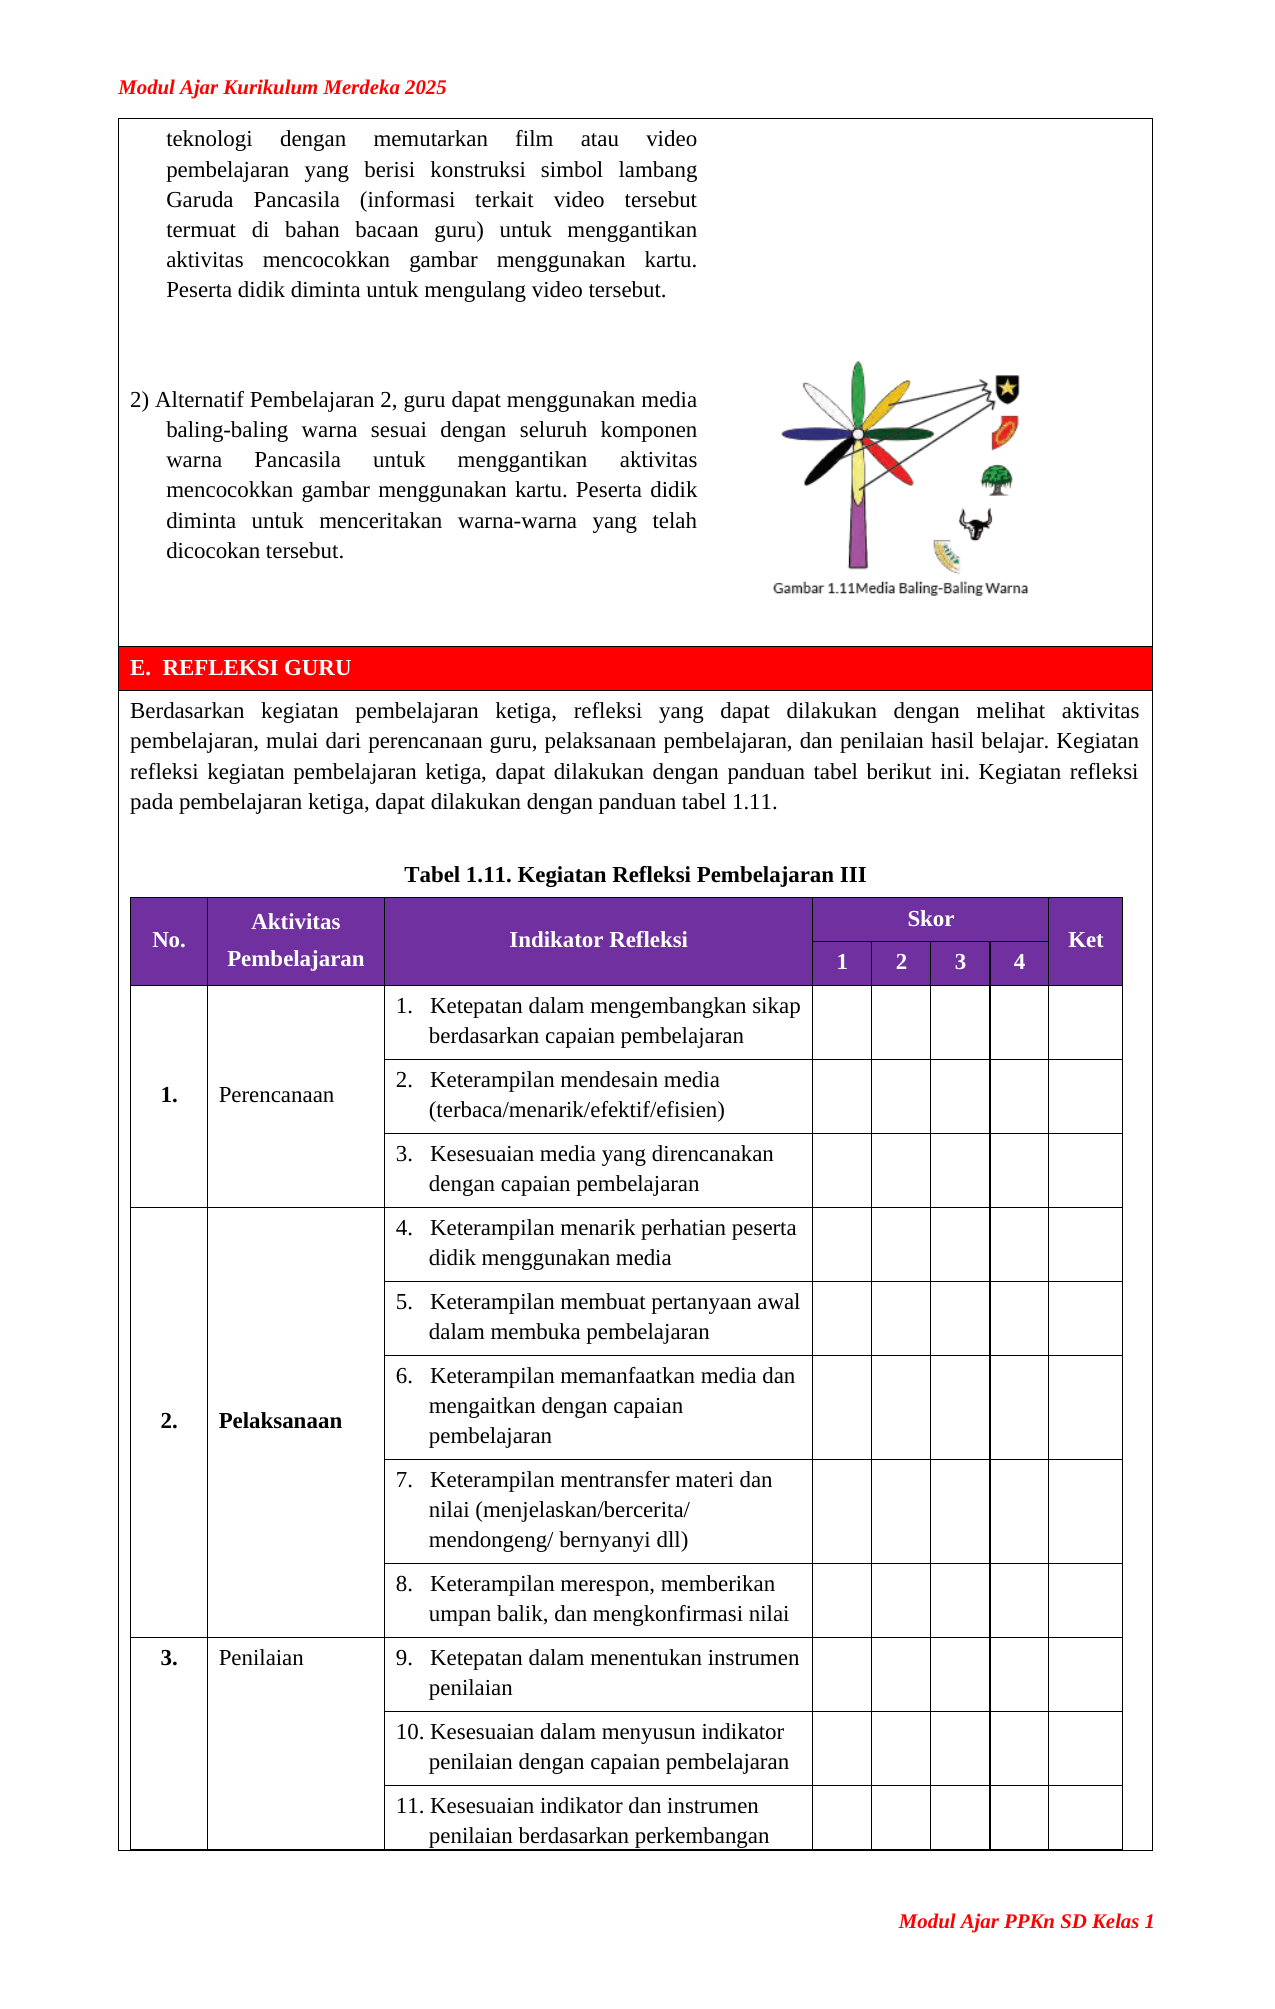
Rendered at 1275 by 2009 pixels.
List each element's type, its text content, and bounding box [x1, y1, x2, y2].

picture [763, 354, 1044, 606]
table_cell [119, 119, 1152, 646]
table_cell E. REFLEKSI GURU [119, 647, 1152, 690]
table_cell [119, 691, 1152, 1850]
